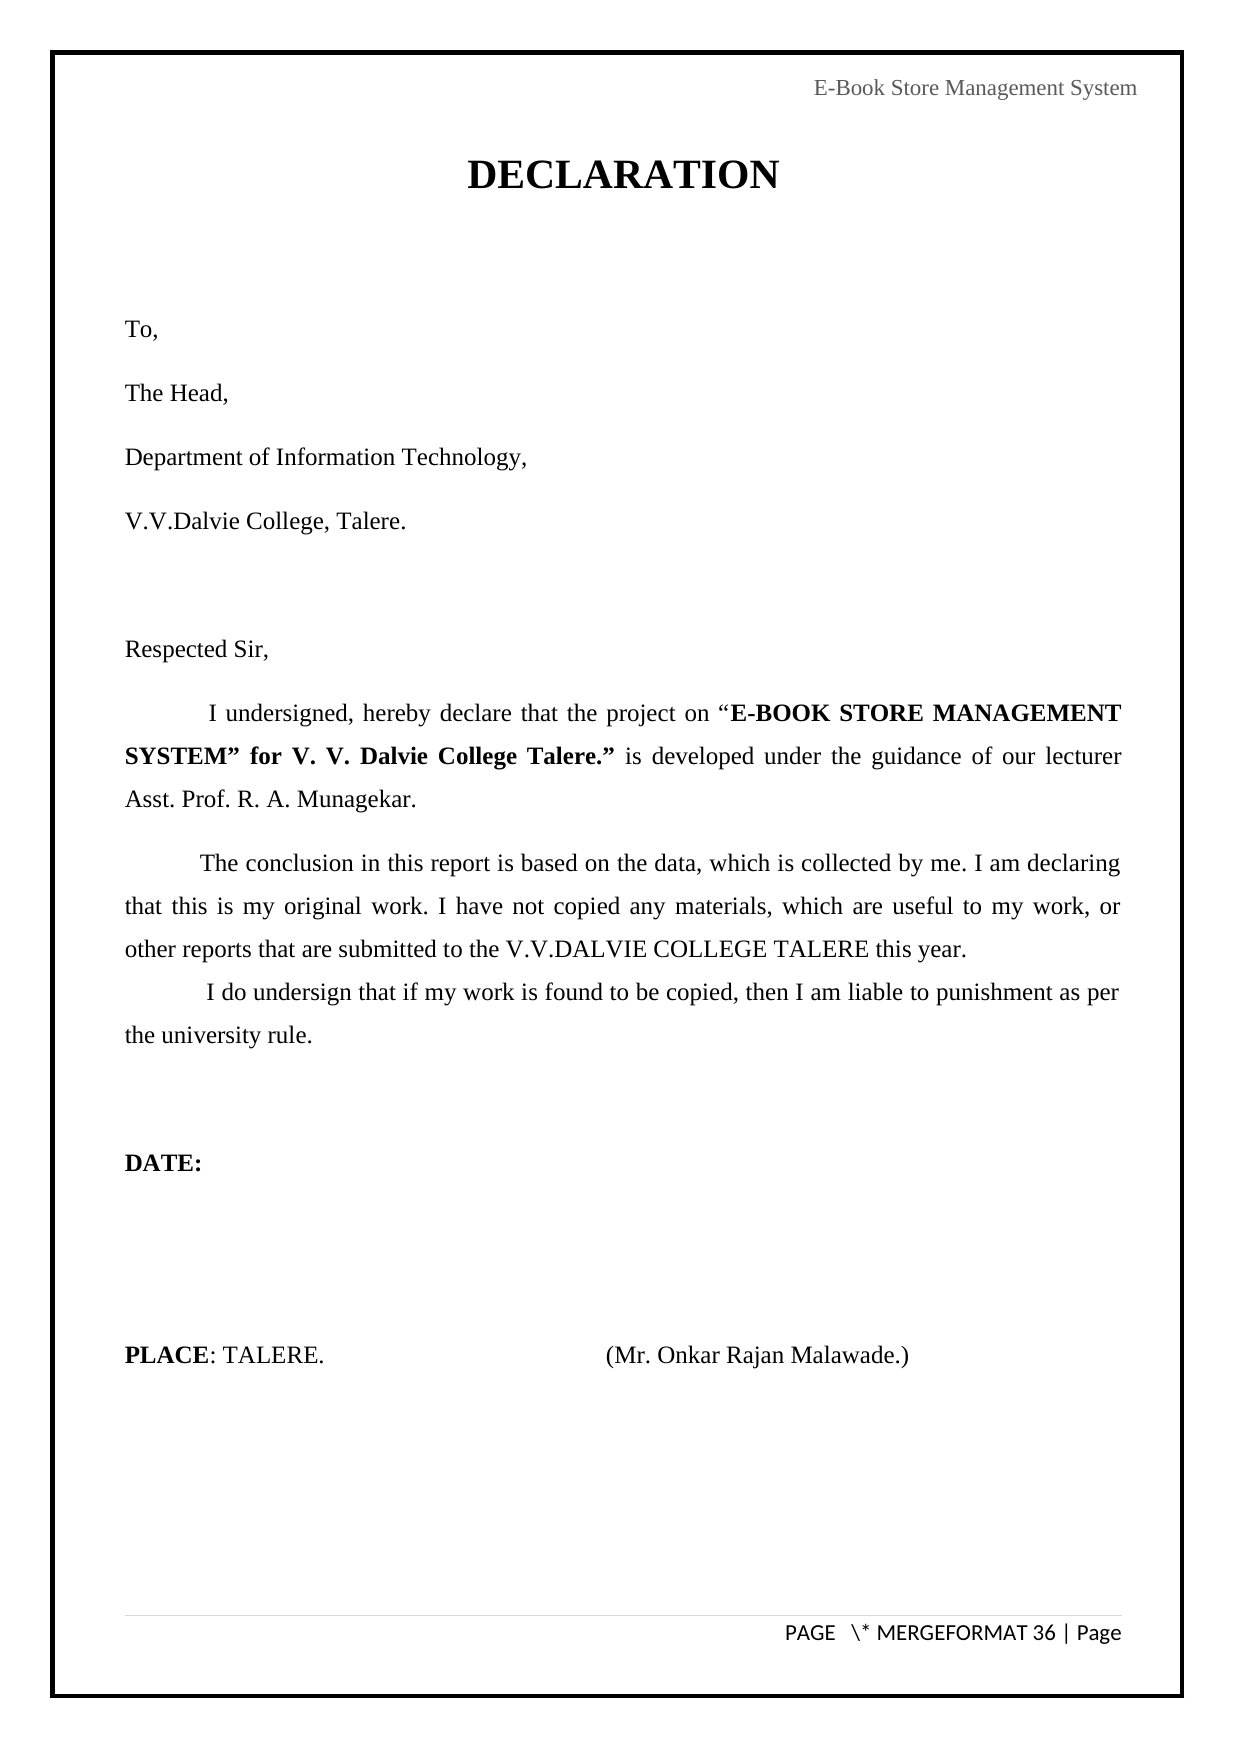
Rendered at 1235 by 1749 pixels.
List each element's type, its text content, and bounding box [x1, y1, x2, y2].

text DECLARATION [124, 150, 1122, 198]
text DATE: [124, 1148, 1122, 1177]
text Respected Sir, [124, 634, 1122, 662]
text To, [124, 314, 1122, 343]
text I undersigned, hereby declare that the project on “E-BOOK STORE MANAGEMENT SYSTEM” for V. V. Dalvie College Talere.” is developed under the guidance of our lecturer Asst. Prof. R. A. Munagekar. [124, 698, 1122, 813]
text V.V.Dalvie College, Talere. [124, 506, 1122, 534]
text The Head, [124, 378, 1122, 407]
text I do undersign that if my work is found to be copied, then I am liable to punishment as per the university rule. [124, 977, 1122, 1049]
text Department of Information Technology, [124, 442, 1122, 471]
text The conclusion in this report is based on the data, which is collected by me. I am declaring that this is my original work. I have not copied any materials, which are useful to my work, or other reports that are submitted to the V.V.DALVIE COLLEGE TALERE this year. [124, 848, 1122, 963]
text PLACE: TALERE. (Mr. Onkar Rajan Malawade.) [124, 1340, 1122, 1369]
